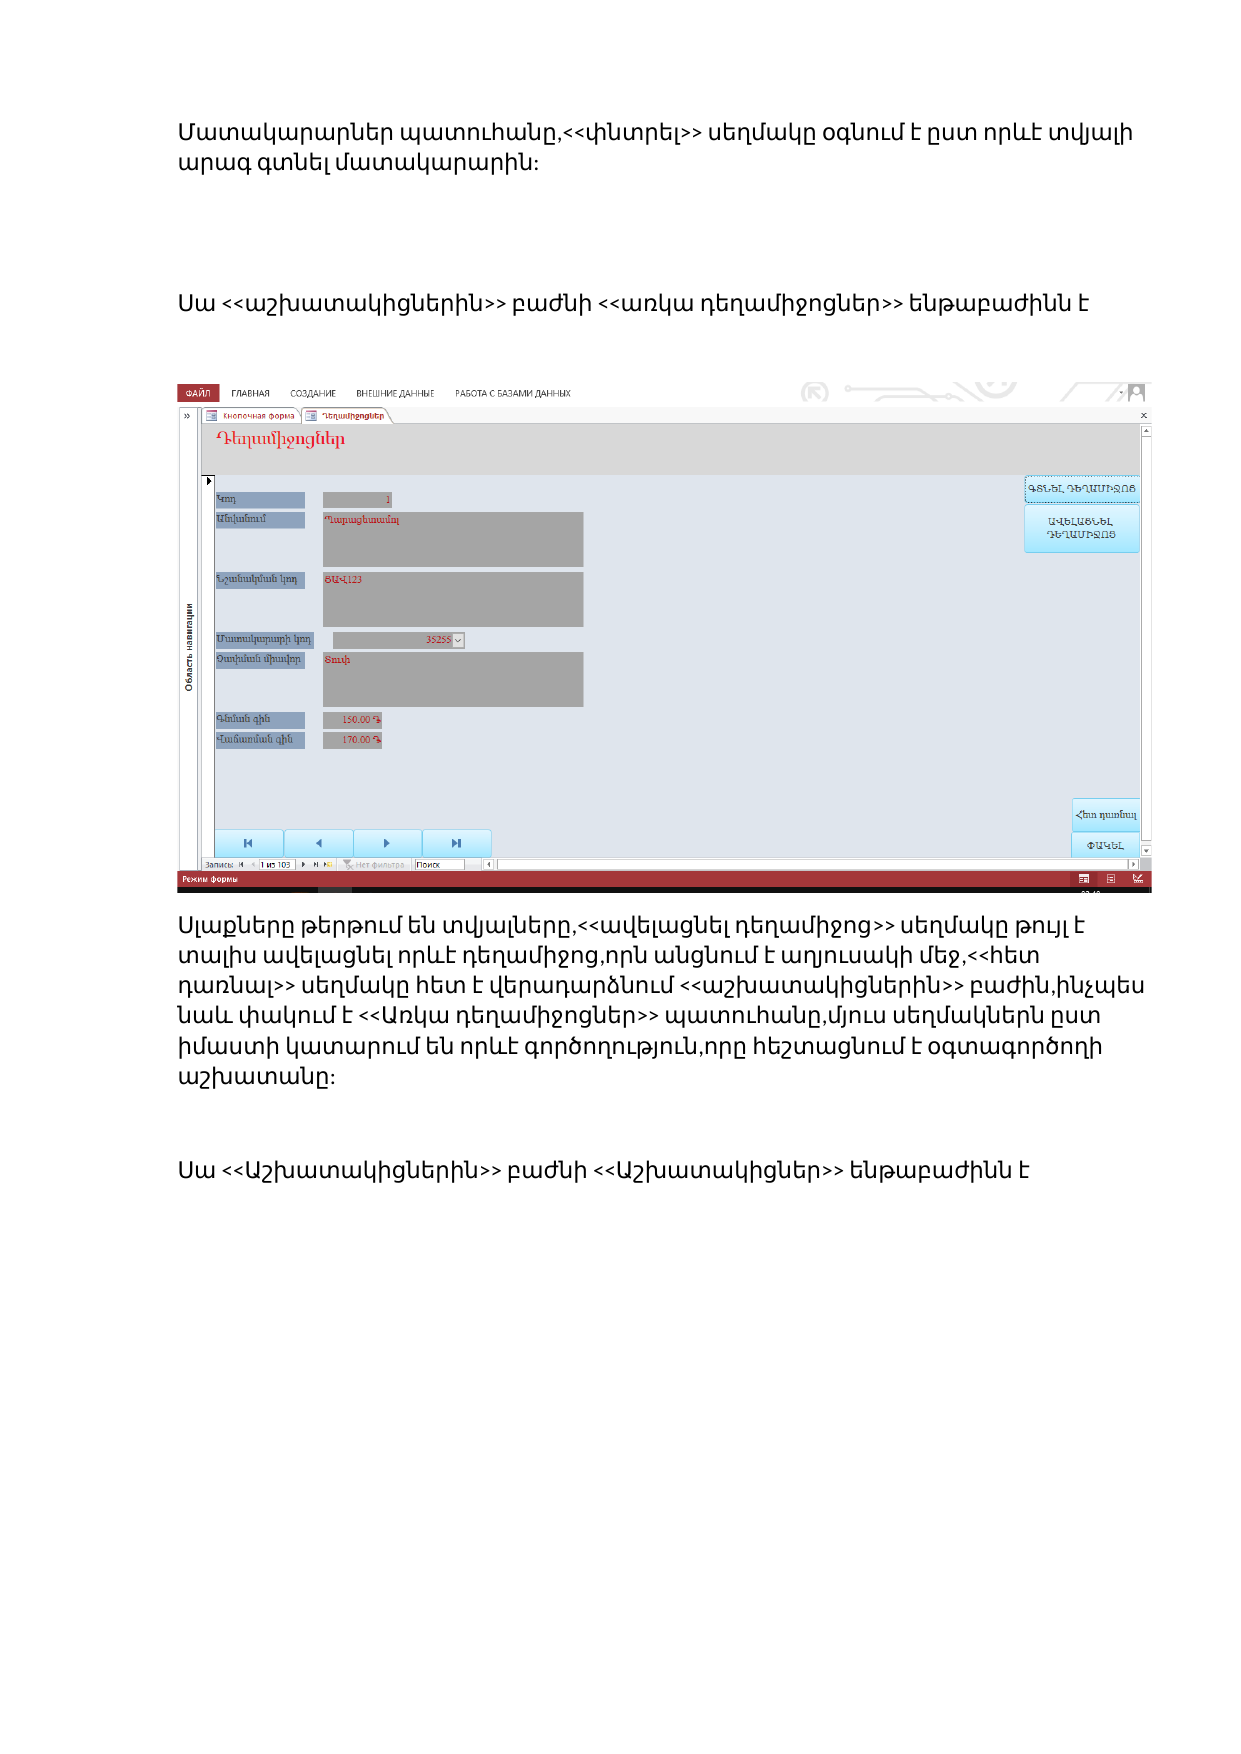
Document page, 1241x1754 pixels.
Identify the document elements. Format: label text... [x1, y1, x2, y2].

picture [177, 382, 1152, 893]
text Սլաքները թերթում են տվյալները,<<ավելացնել դեղամիջոց>> սեղմակը թույլ է տալիս ավելացնել որևէ դեղամիջոց,որն անցնում է աղյուսակի մեջ,<<հետ դառնալ>> սեղմակը հետ է վերադարձնում <<աշխատակիցներին>> բաժին,ինչպես նաև փակում է <<Առկա դեղամիջոցներ>> պատուհանը,մյուս սեղմակներն ըստ իմաստի կատարում են որևէ գործողություն,որը հեշտացնում է օգտագործողի աշխատանը: [177, 911, 1152, 1090]
text Սա <<աշխատակիցներին>> բաժնի <<առկա դեղամիջոցներ>> ենթաբաժինն է [177, 289, 1152, 317]
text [177, 118, 1152, 176]
text Սա <<Աշխատակիցներին>> բաժնի <<Աշխատակիցներ>> ենթաբաժինն է [177, 1156, 1152, 1184]
